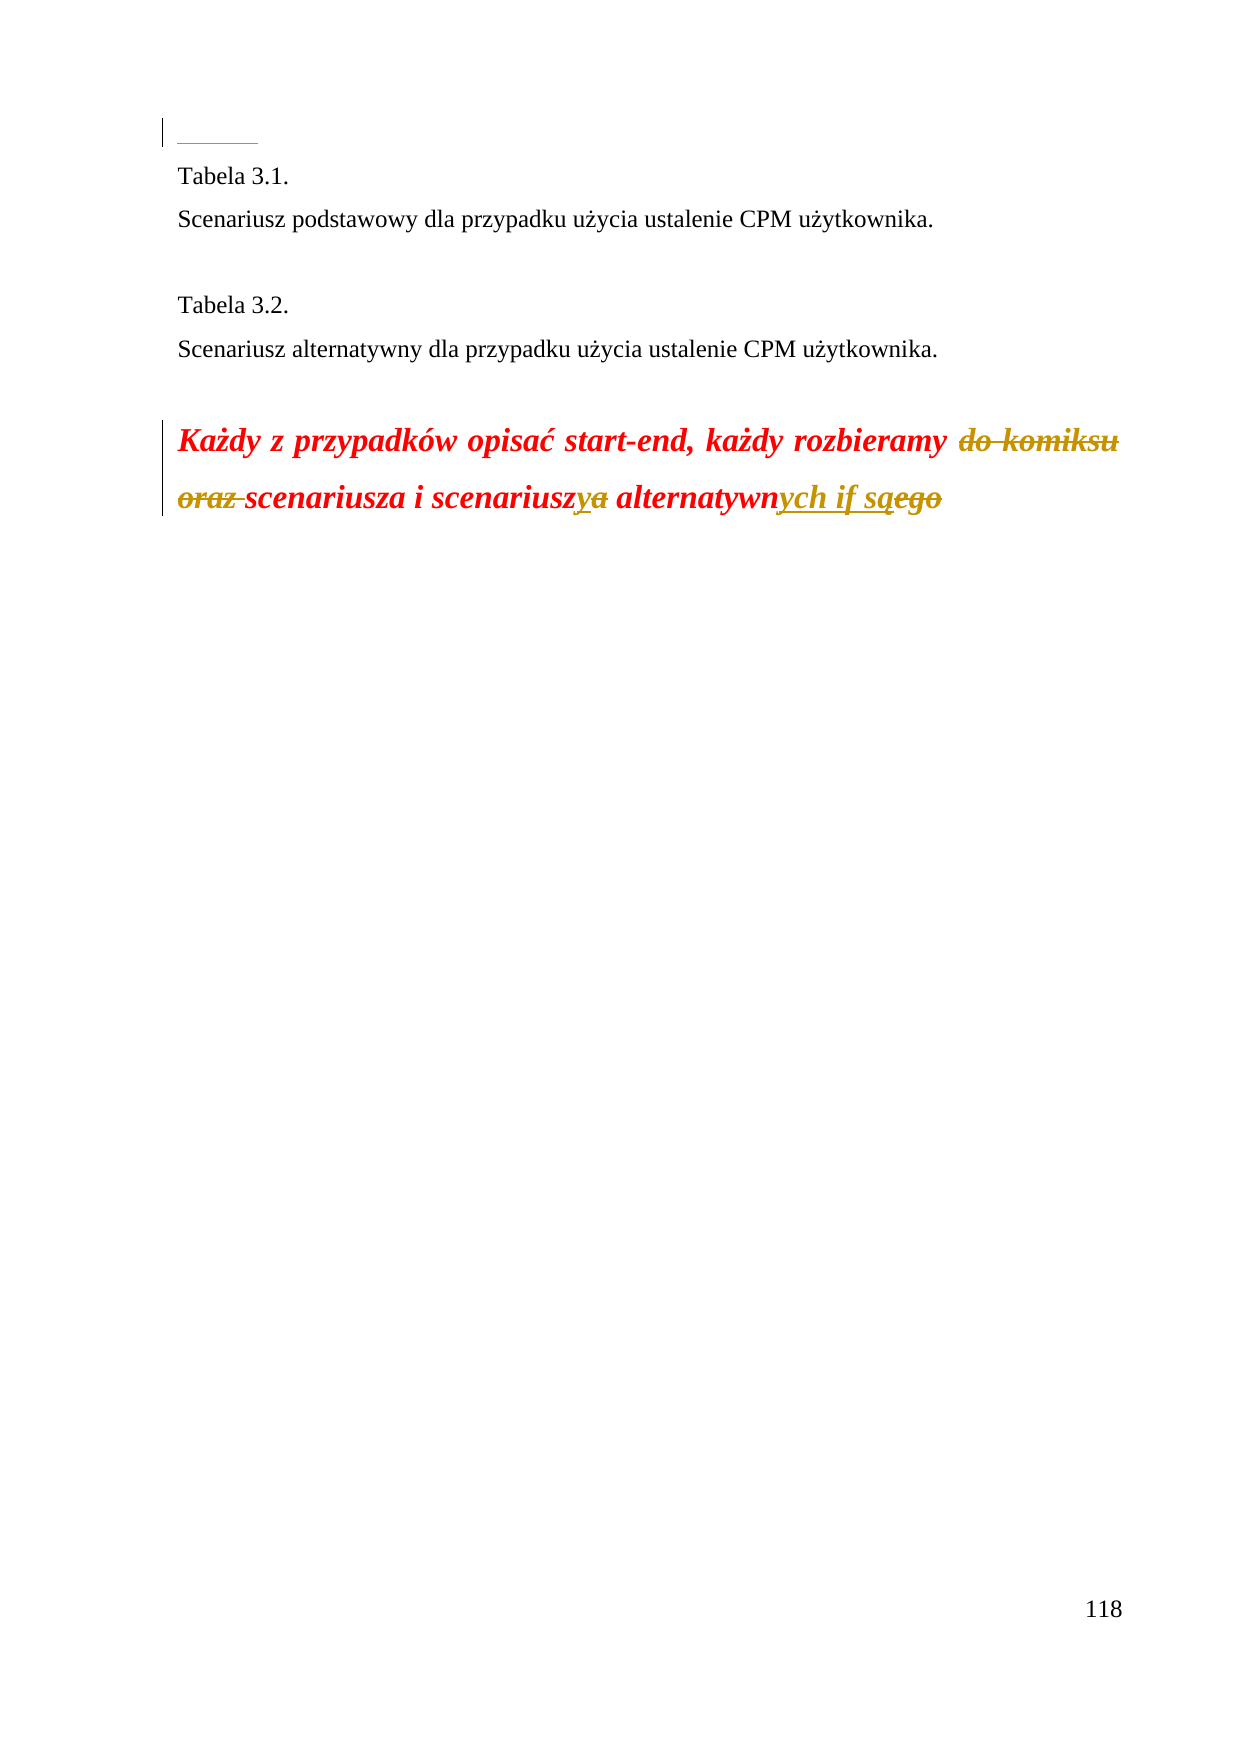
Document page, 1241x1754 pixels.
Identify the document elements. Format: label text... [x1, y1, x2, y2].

text Tabela 3.1. [177, 161, 1122, 190]
text Każdy z przypadków opisać start-end, każdy rozbieramy scenariusza i scenariusz alternatywn [177, 420, 1122, 516]
text Scenariusz podstawowy dla przypadku użycia ustalenie CPM użytkownika. [177, 204, 1122, 233]
text Tabela 3.2. [177, 291, 1122, 319]
text Scenariusz alternatywny dla przypadku użycia ustalenie CPM użytkownika. [177, 334, 1122, 362]
